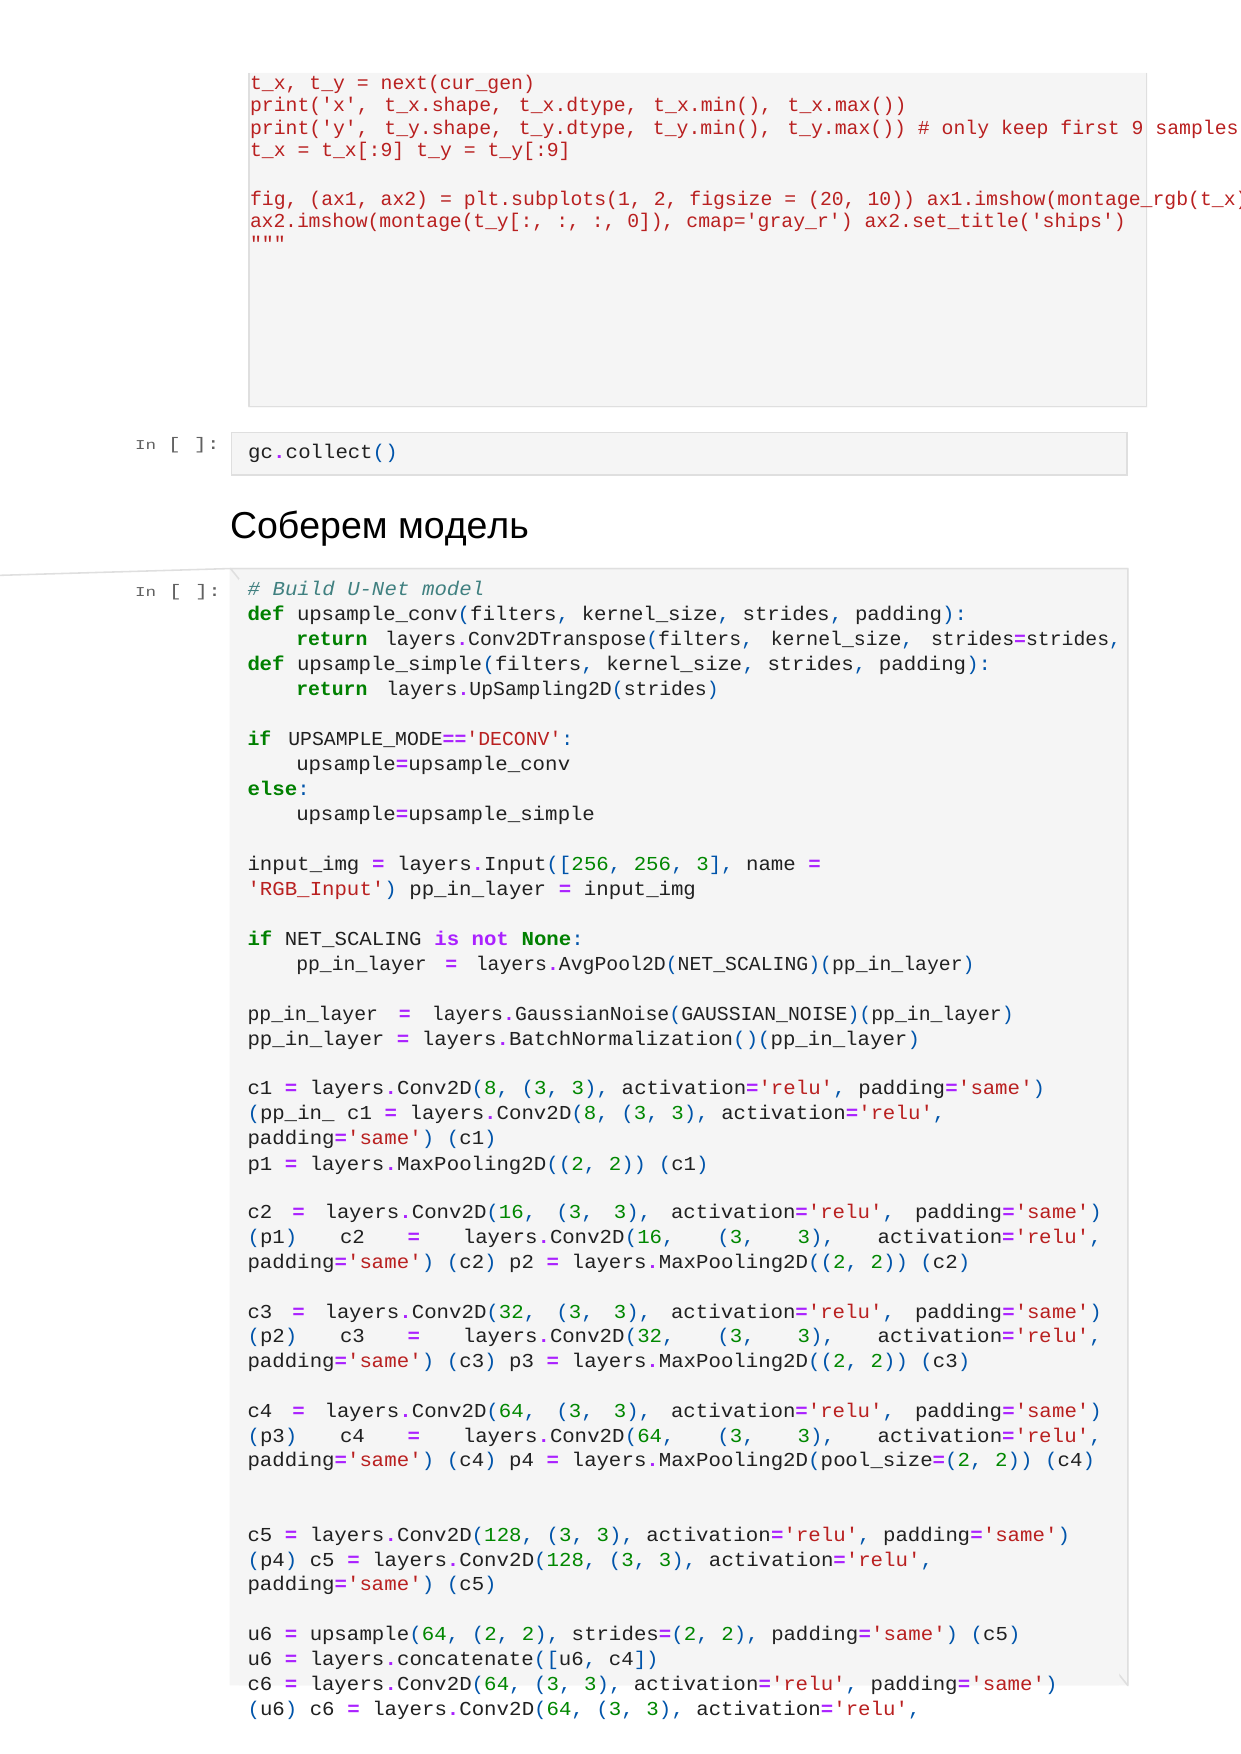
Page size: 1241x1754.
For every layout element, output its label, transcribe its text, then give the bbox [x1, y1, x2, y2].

text upsample=upsample_conv [296, 754, 1140, 777]
text c6 = layers.Conv2D(64, (3, 3), activation='relu', padding='same') (u6) c6 = layers.Conv2D(64, (3, 3), activation='relu', padding='same') (c6) [247, 1674, 1102, 1721]
text In [ ]: [135, 583, 225, 602]
text p1 = layers.MaxPooling2D((2, 2)) (c1) [247, 1153, 1140, 1175]
text if NET_SCALING is not None: [247, 929, 1140, 951]
text return layers.UpSampling2D(strides) [296, 679, 1140, 702]
text # Build U-Net model [247, 579, 1140, 602]
text c4 = layers.Conv2D(64, (3, 3), activation='relu', padding='same') (p3) c4 = layers.Conv2D(64, (3, 3), activation='relu', padding='same') (c4) p4 = layers.MaxPooling2D(pool_size=(2, 2)) (c4) [247, 1401, 1102, 1473]
text u6 = upsample(64, (2, 2), strides=(2, 2), padding='same') (c5) u6 = layers.concatenate([u6, c4]) [247, 1624, 1025, 1671]
text input_img = layers.Input([256, 256, 3], name = 'RGB_Input') pp_in_layer = input_img [247, 854, 968, 902]
text if UPSAMPLE_MODE=='DECONV': [247, 729, 1140, 752]
text return layers.Conv2DTranspose(filters, kernel_size, strides=strides, [296, 629, 1140, 652]
text def upsample_conv(filters, kernel_size, strides, padding): [247, 604, 1140, 627]
text upsample=upsample_simple [296, 804, 1140, 827]
text pp_in_layer = layers.AvgPool2D(NET_SCALING)(pp_in_layer) [296, 954, 1140, 976]
text c2 = layers.Conv2D(16, (3, 3), activation='relu', padding='same') (p1) c2 = layers.Conv2D(16, (3, 3), activation='relu', padding='same') (c2) p2 = layers.MaxPooling2D((2, 2)) (c2) [247, 1202, 1102, 1274]
text c3 = layers.Conv2D(32, (3, 3), activation='relu', padding='same') (p2) c3 = layers.Conv2D(32, (3, 3), activation='relu', padding='same') (c3) p3 = layers.MaxPooling2D((2, 2)) (c3) [247, 1302, 1102, 1373]
text pp_in_layer = layers.GaussianNoise(GAUSSIAN_NOISE)(pp_in_layer) pp_in_layer = layers.BatchNormalization()(pp_in_layer) [247, 1004, 1140, 1051]
text In [ ]: [135, 436, 220, 454]
text Соберем модель [230, 503, 1140, 547]
text def upsample_simple(filters, kernel_size, strides, padding): [247, 654, 1140, 677]
text c5 = layers.Conv2D(128, (3, 3), activation='relu', padding='same') (p4) c5 = layers.Conv2D(128, (3, 3), activation='relu', padding='same') (c5) [247, 1525, 1114, 1597]
text c1 = layers.Conv2D(8, (3, 3), activation='relu', padding='same') (pp_in_ c1 = layers.Conv2D(8, (3, 3), activation='relu', padding='same') (c1) [247, 1078, 1126, 1150]
text else: [247, 779, 1140, 802]
